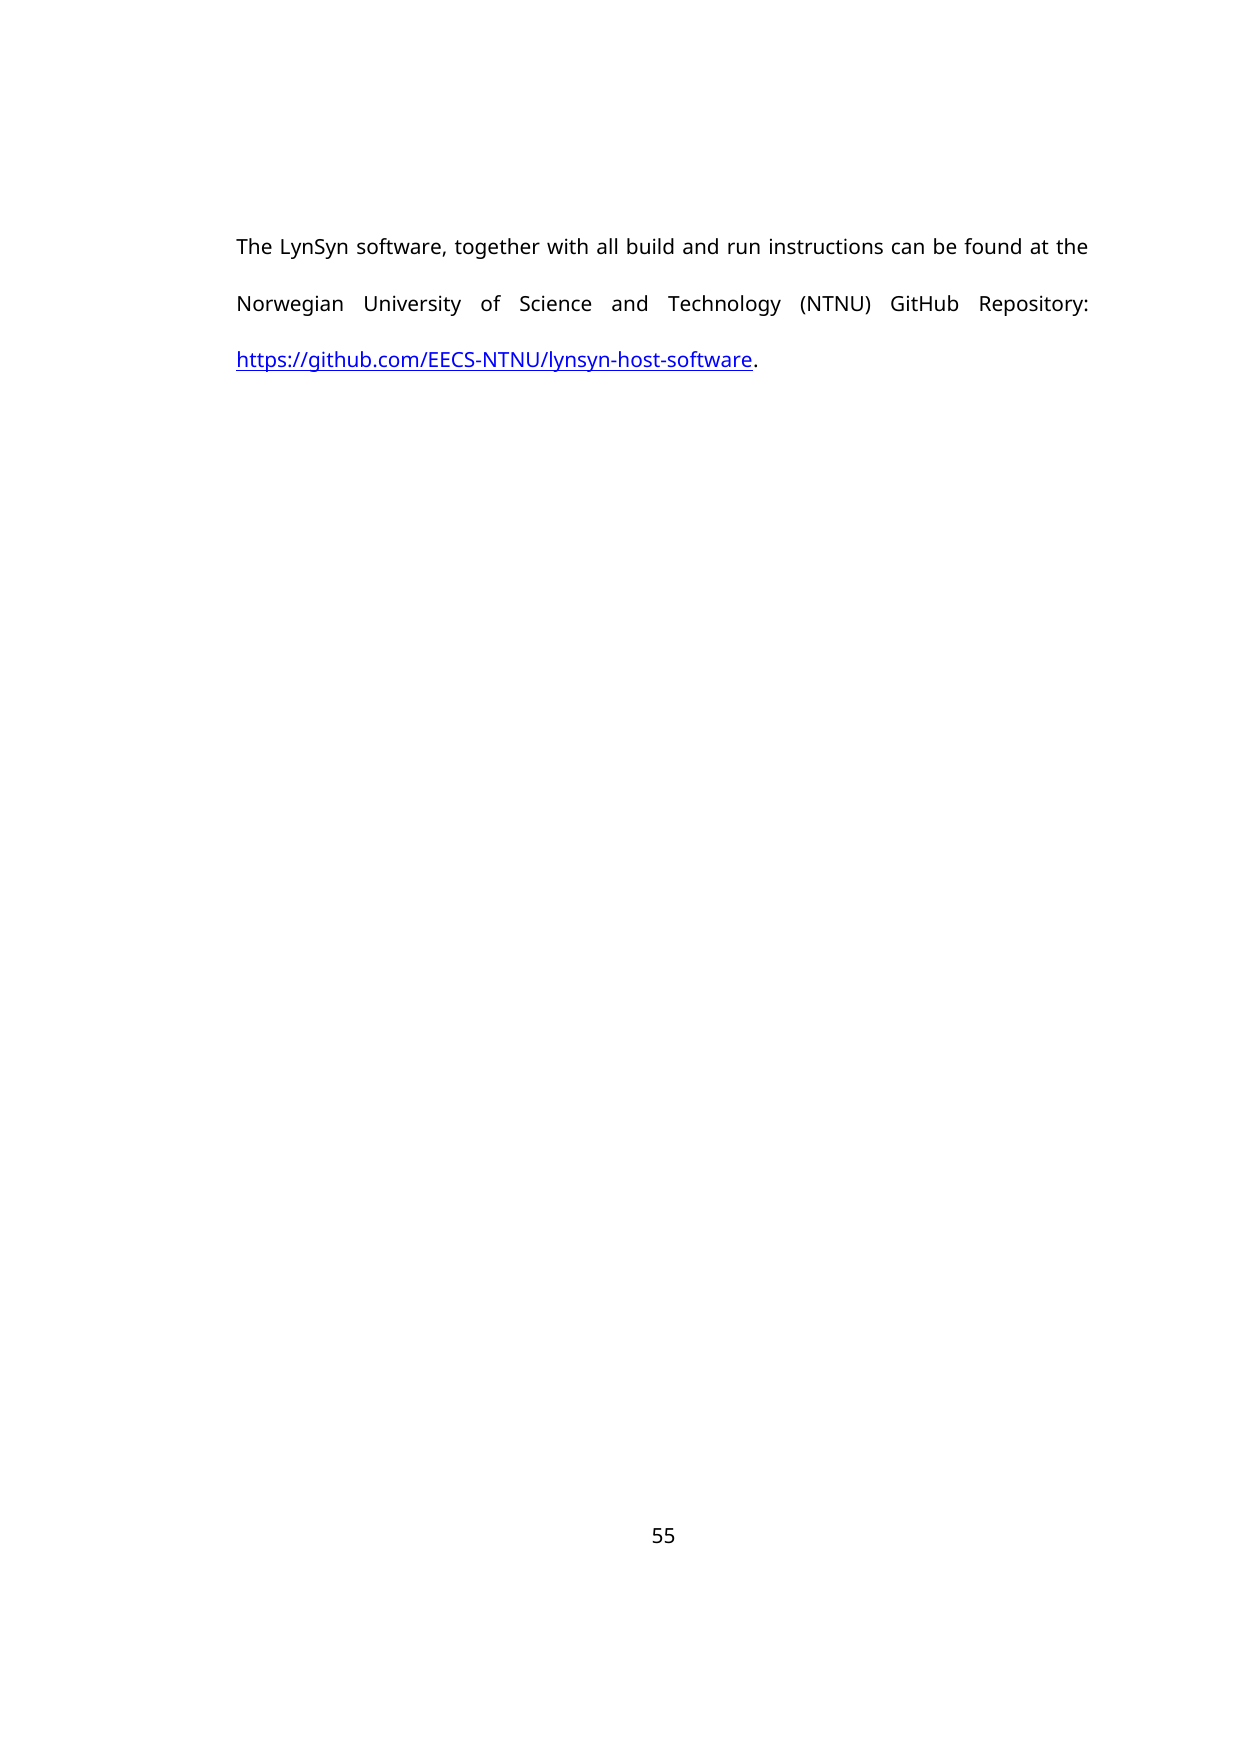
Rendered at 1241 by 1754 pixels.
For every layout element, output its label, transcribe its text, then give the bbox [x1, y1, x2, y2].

text The LynSyn software, together with all build and run instructions can be found at the Norwegian University of Science and Technology (NTNU) GitHub Repository: https://github.com/EECS-NTNU/lynsyn-host-software. [236, 232, 1090, 374]
